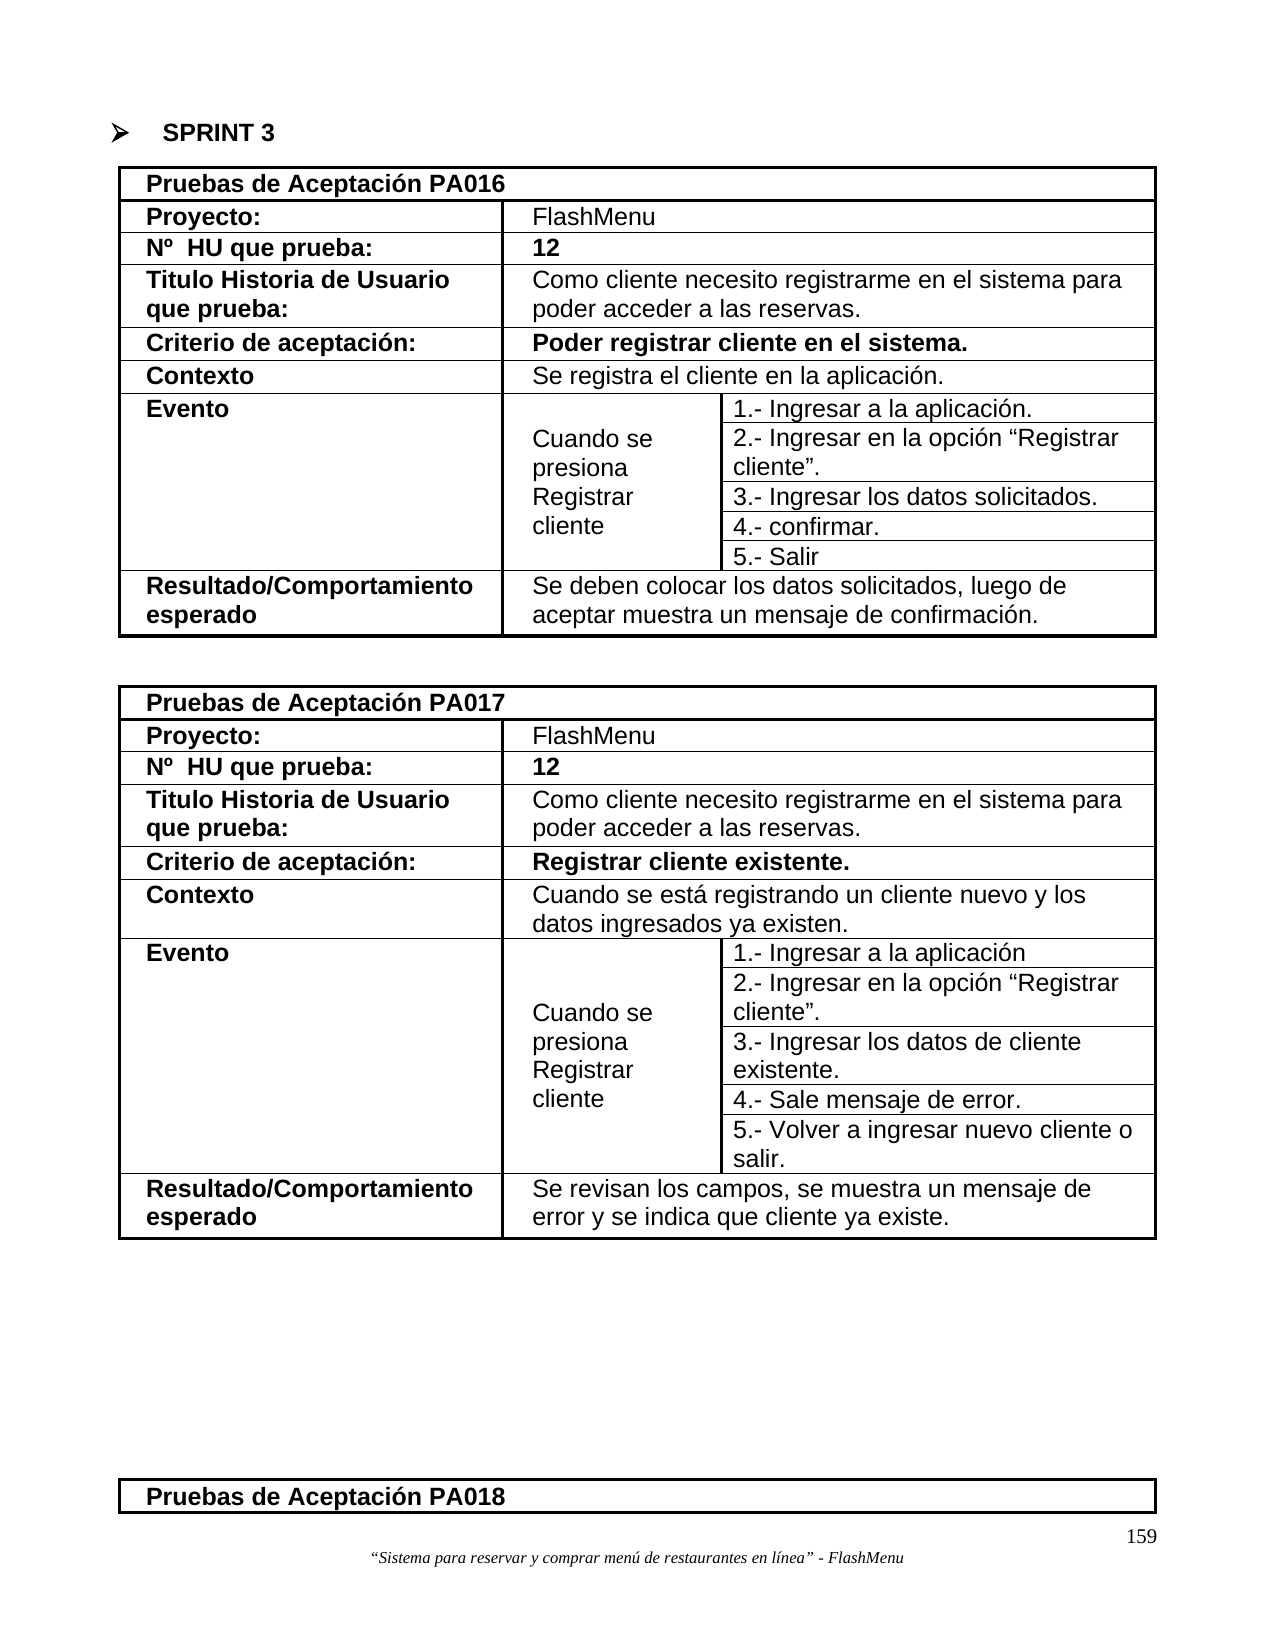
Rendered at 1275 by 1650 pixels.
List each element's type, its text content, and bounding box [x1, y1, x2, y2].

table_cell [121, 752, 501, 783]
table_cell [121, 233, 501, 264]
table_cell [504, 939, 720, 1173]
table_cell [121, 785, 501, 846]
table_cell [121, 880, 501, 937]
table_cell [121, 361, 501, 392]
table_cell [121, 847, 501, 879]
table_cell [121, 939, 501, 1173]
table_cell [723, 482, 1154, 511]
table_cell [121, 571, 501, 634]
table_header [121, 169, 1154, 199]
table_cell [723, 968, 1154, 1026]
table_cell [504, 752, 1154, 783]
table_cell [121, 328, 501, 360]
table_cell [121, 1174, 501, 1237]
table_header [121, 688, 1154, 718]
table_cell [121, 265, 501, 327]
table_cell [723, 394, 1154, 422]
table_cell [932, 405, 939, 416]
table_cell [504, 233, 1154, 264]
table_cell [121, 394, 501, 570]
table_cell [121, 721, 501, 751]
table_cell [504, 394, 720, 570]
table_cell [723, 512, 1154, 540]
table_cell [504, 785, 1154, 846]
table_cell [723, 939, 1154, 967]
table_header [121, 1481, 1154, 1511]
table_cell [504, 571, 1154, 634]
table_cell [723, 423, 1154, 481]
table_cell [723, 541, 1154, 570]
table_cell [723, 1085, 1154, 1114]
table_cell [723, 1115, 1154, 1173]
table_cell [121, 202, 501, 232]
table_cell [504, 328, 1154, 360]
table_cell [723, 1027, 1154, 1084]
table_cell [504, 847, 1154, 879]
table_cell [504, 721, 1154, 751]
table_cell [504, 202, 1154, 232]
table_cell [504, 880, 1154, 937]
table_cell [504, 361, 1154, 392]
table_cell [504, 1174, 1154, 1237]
list SPRINT 3 [110, 118, 1157, 147]
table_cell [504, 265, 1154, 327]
